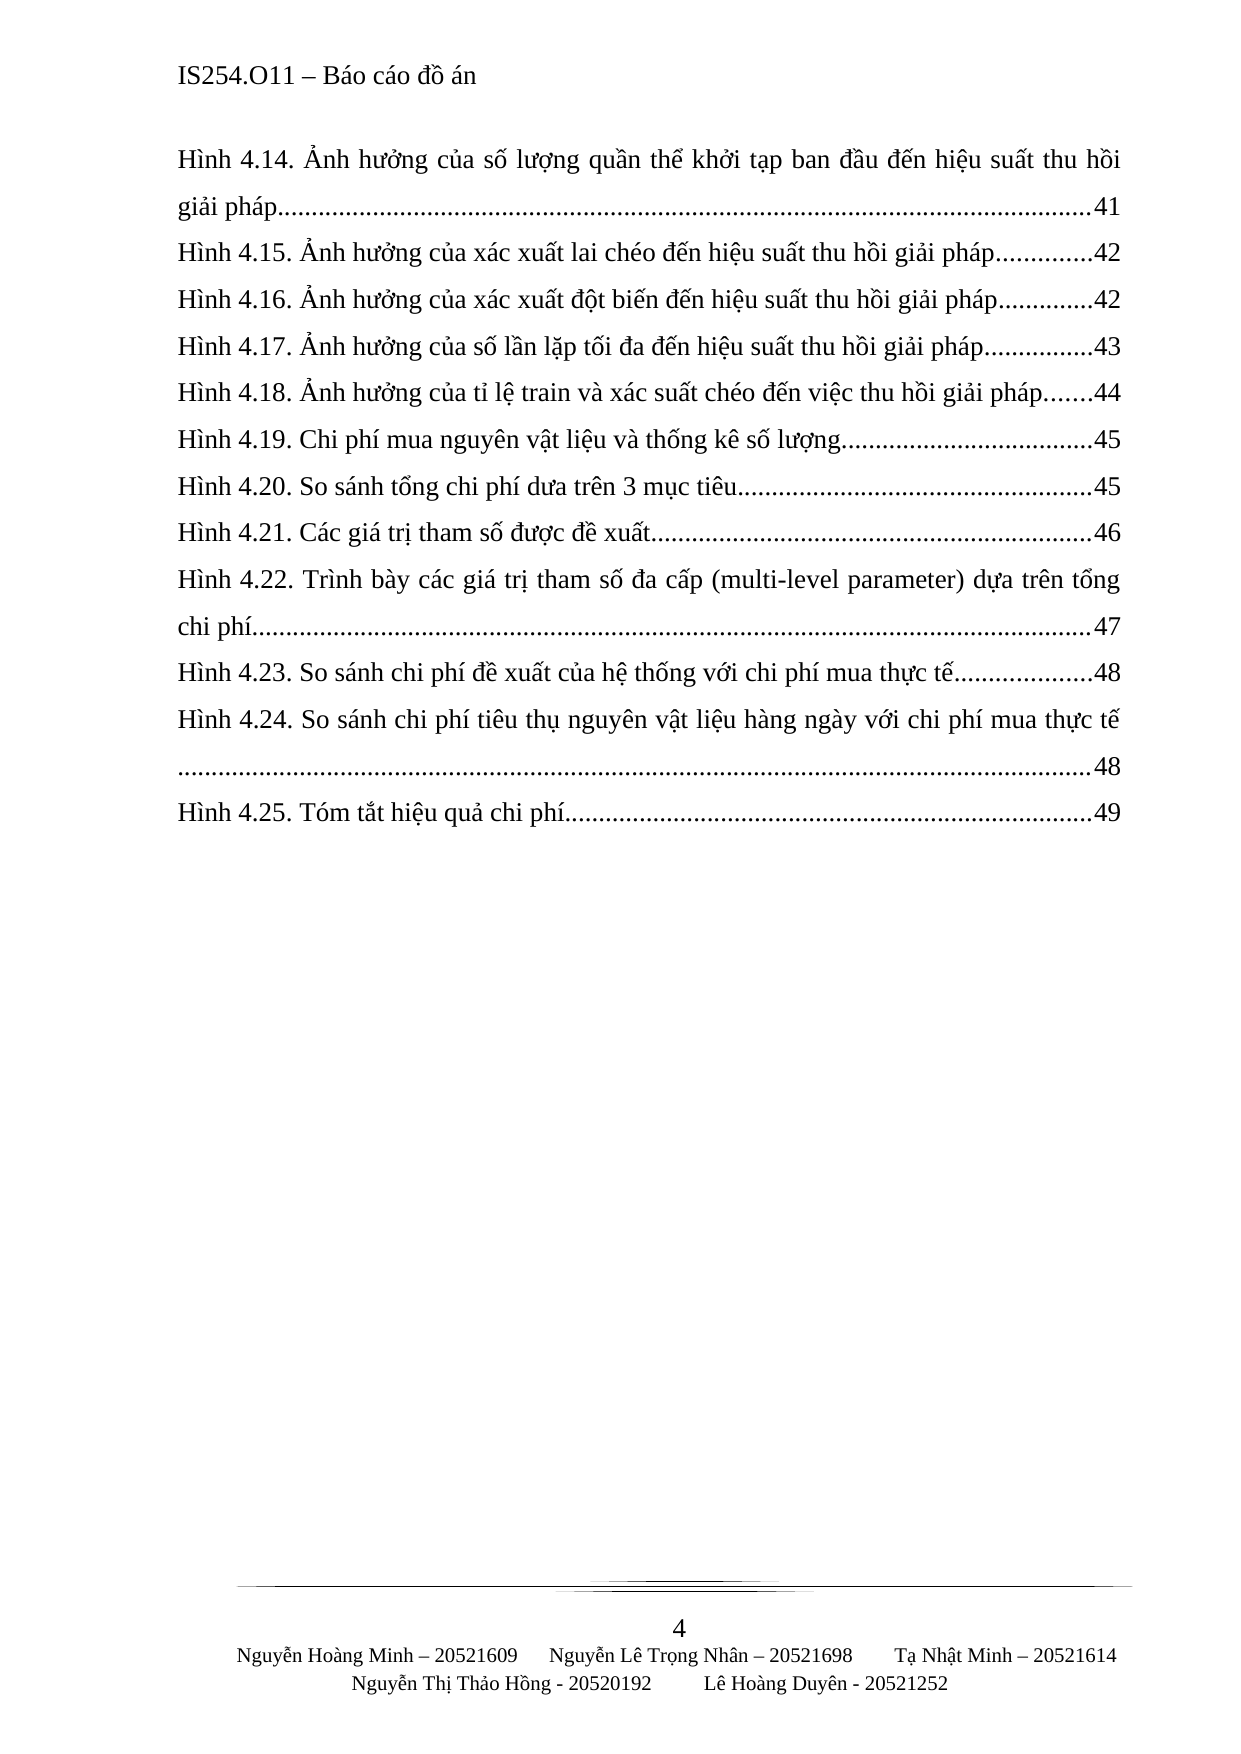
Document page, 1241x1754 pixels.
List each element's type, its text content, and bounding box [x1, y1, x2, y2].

text Hình 4.21. Các giá trị tham số được đề xuất 46 [177, 516, 1122, 547]
text Hình 4.22. Trình bày các giá trị tham số đa cấp (multi-level parameter) dựa trên tổng chi phí 47 [177, 563, 1122, 641]
text Hình 4.23. So sánh chi phí đề xuất của hệ thống với chi phí mua thực tế 48 [177, 656, 1122, 687]
text Hình 4.25. Tóm tắt hiệu quả chi phí 49 [177, 796, 1122, 827]
text Hình 4.15. Ảnh hưởng của xác xuất lai chéo đến hiệu suất thu hồi giải pháp 42 [177, 236, 1122, 267]
text Hình 4.19. Chi phí mua nguyên vật liệu và thống kê số lượng. 45 [177, 423, 1122, 454]
text Hình 4.20. So sánh tổng chi phí dưa trên 3 mục tiêu 45 [177, 469, 1122, 501]
text Hình 4.17. Ảnh hưởng của số lần lặp tối đa đến hiệu suất thu hồi giải pháp 43 [177, 329, 1122, 361]
text Hình 4.18. Ảnh hưởng của tỉ lệ train và xác suất chéo đến việc thu hồi giải pháp. 44 [177, 376, 1122, 407]
text Hình 4.24. So sánh chi phí tiêu thụ nguyên vật liệu hàng ngày với chi phí mua thực tế 48 [177, 703, 1122, 781]
text Hình 4.16. Ảnh hưởng của xác xuất đột biến đến hiệu suất thu hồi giải pháp 42 [177, 283, 1122, 314]
text Hình 4.14. Ảnh hưởng của số lượng quần thể khởi tạp ban đầu đến hiệu suất thu hồi giải pháp 41 [177, 143, 1122, 221]
